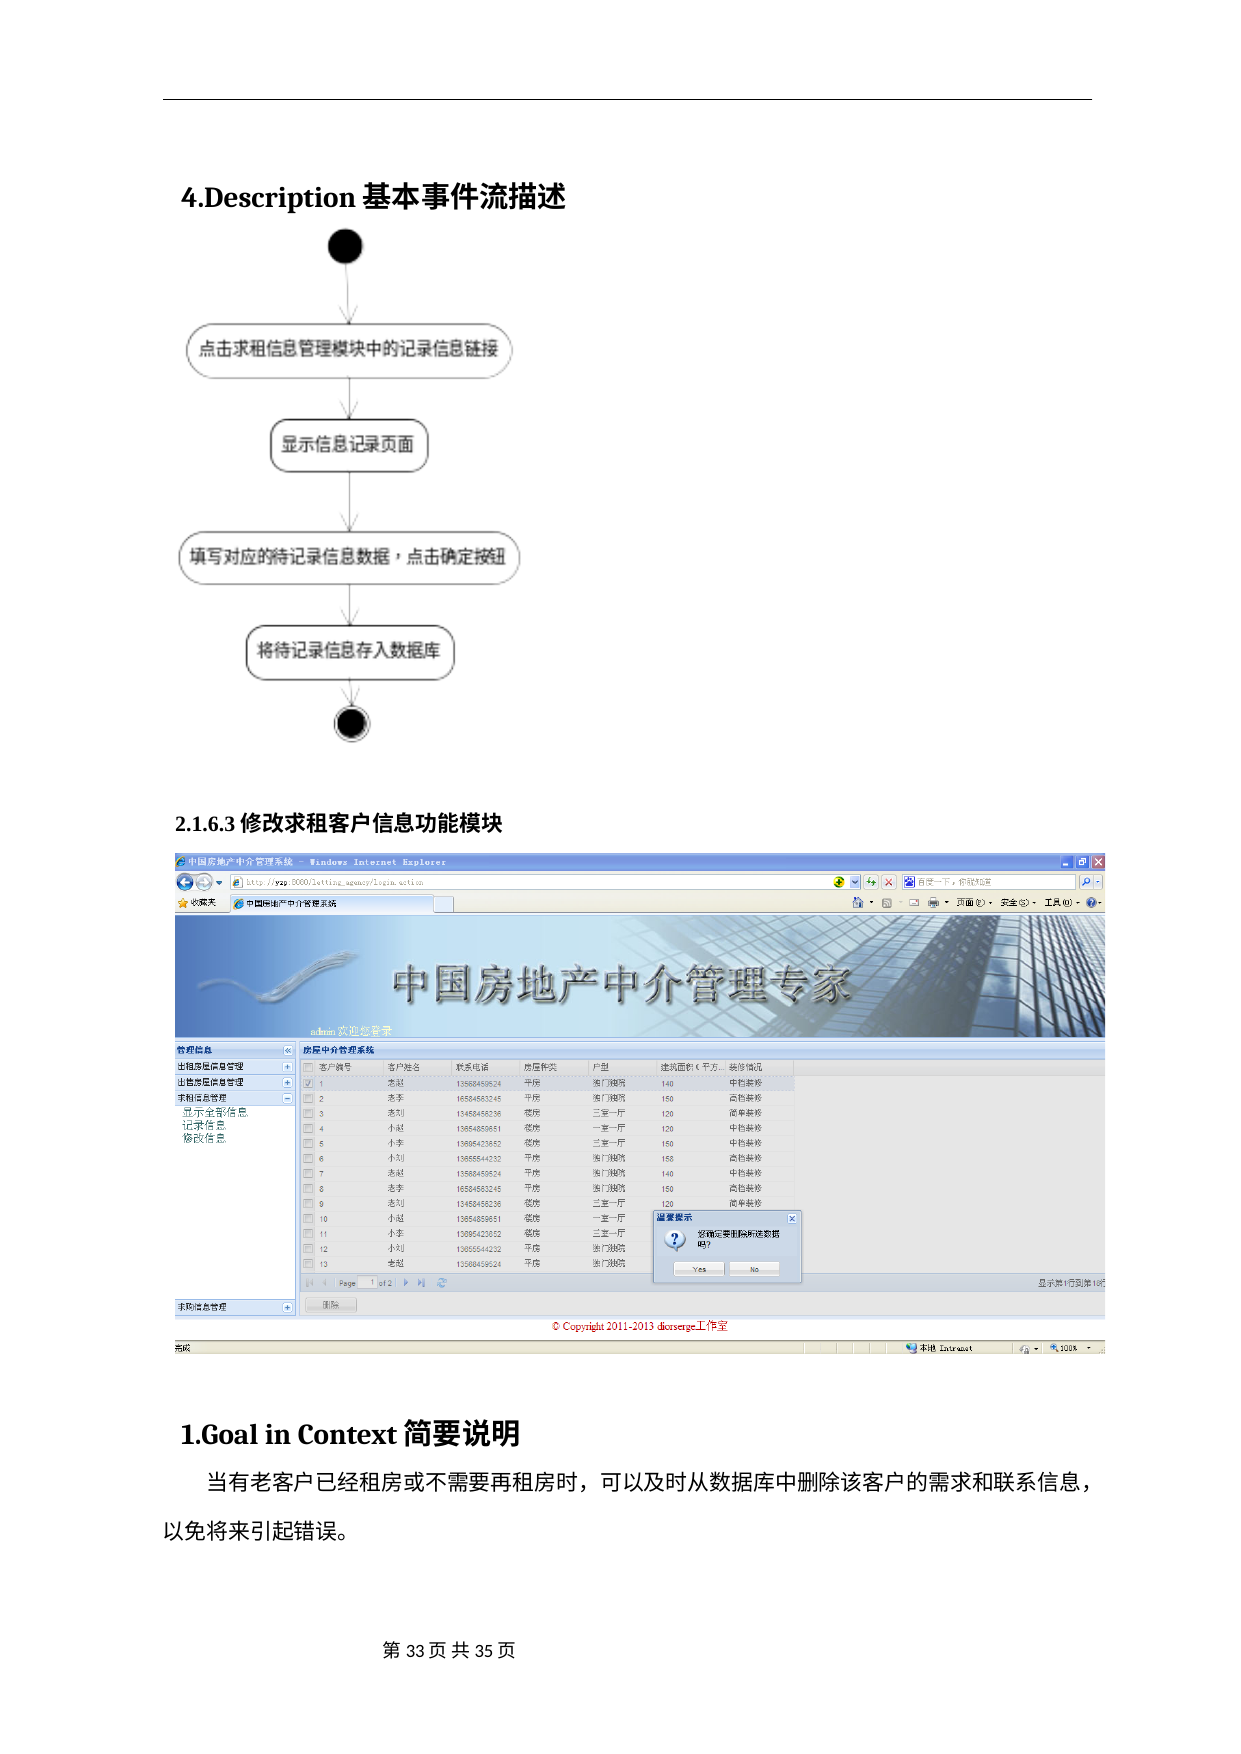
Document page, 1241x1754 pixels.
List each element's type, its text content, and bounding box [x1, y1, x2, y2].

subtitle 4.Description 基本事件流描述 [181, 162, 1092, 227]
subtitle 1.Goal in Context 简要说明 [181, 1399, 1092, 1464]
list 2.1.6.3 修改求租客户信息功能模块 [175, 805, 1092, 838]
text 当有老客户已经租房或不需要再租房时，可以及时从数据库中删除该客户的需求和联系信息，以免将来引起错误。 [162, 1464, 1092, 1546]
picture [175, 853, 1105, 1354]
